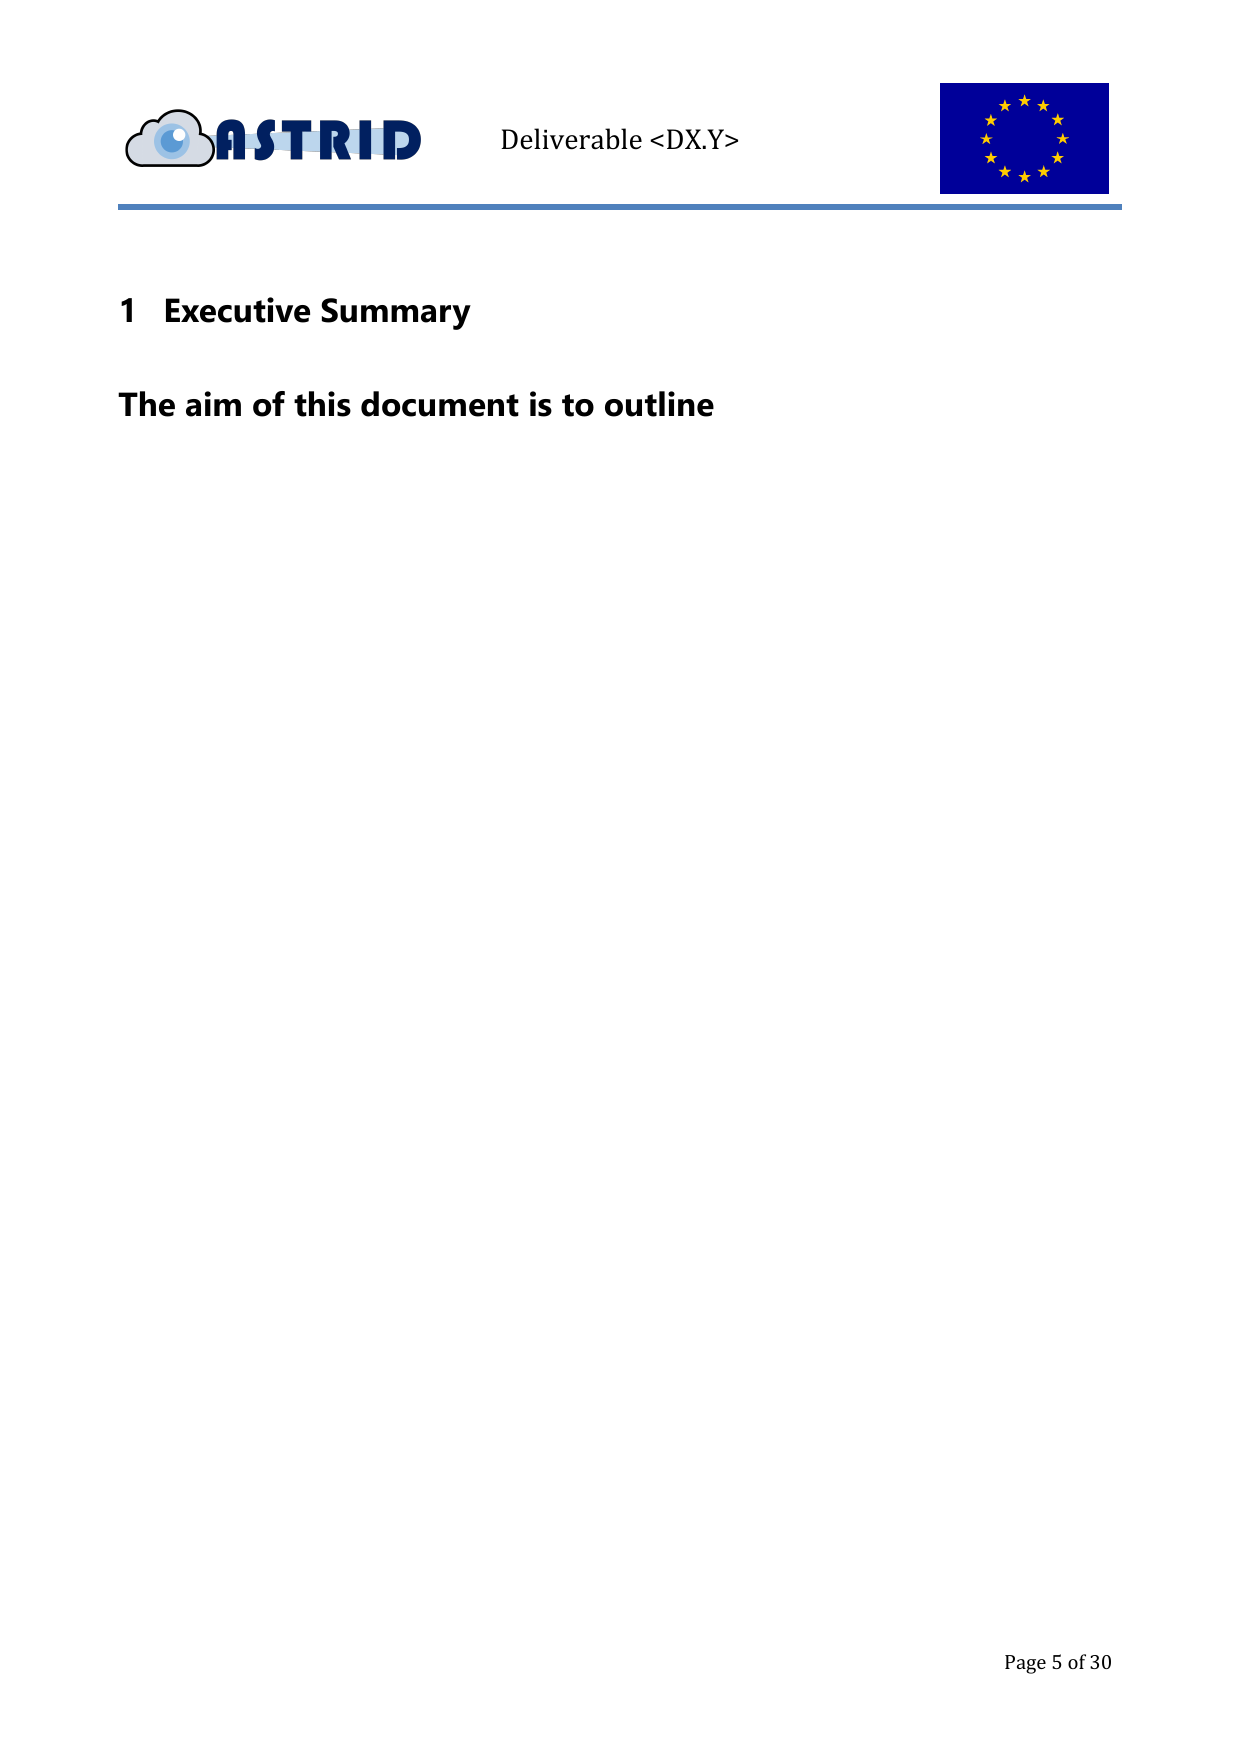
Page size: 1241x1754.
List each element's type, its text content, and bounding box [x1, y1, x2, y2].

picture [940, 83, 1109, 194]
subtitle The aim of this document is to outline Introduction [118, 381, 1122, 425]
subtitle Executive Summary [118, 286, 1122, 331]
picture [125, 106, 423, 171]
